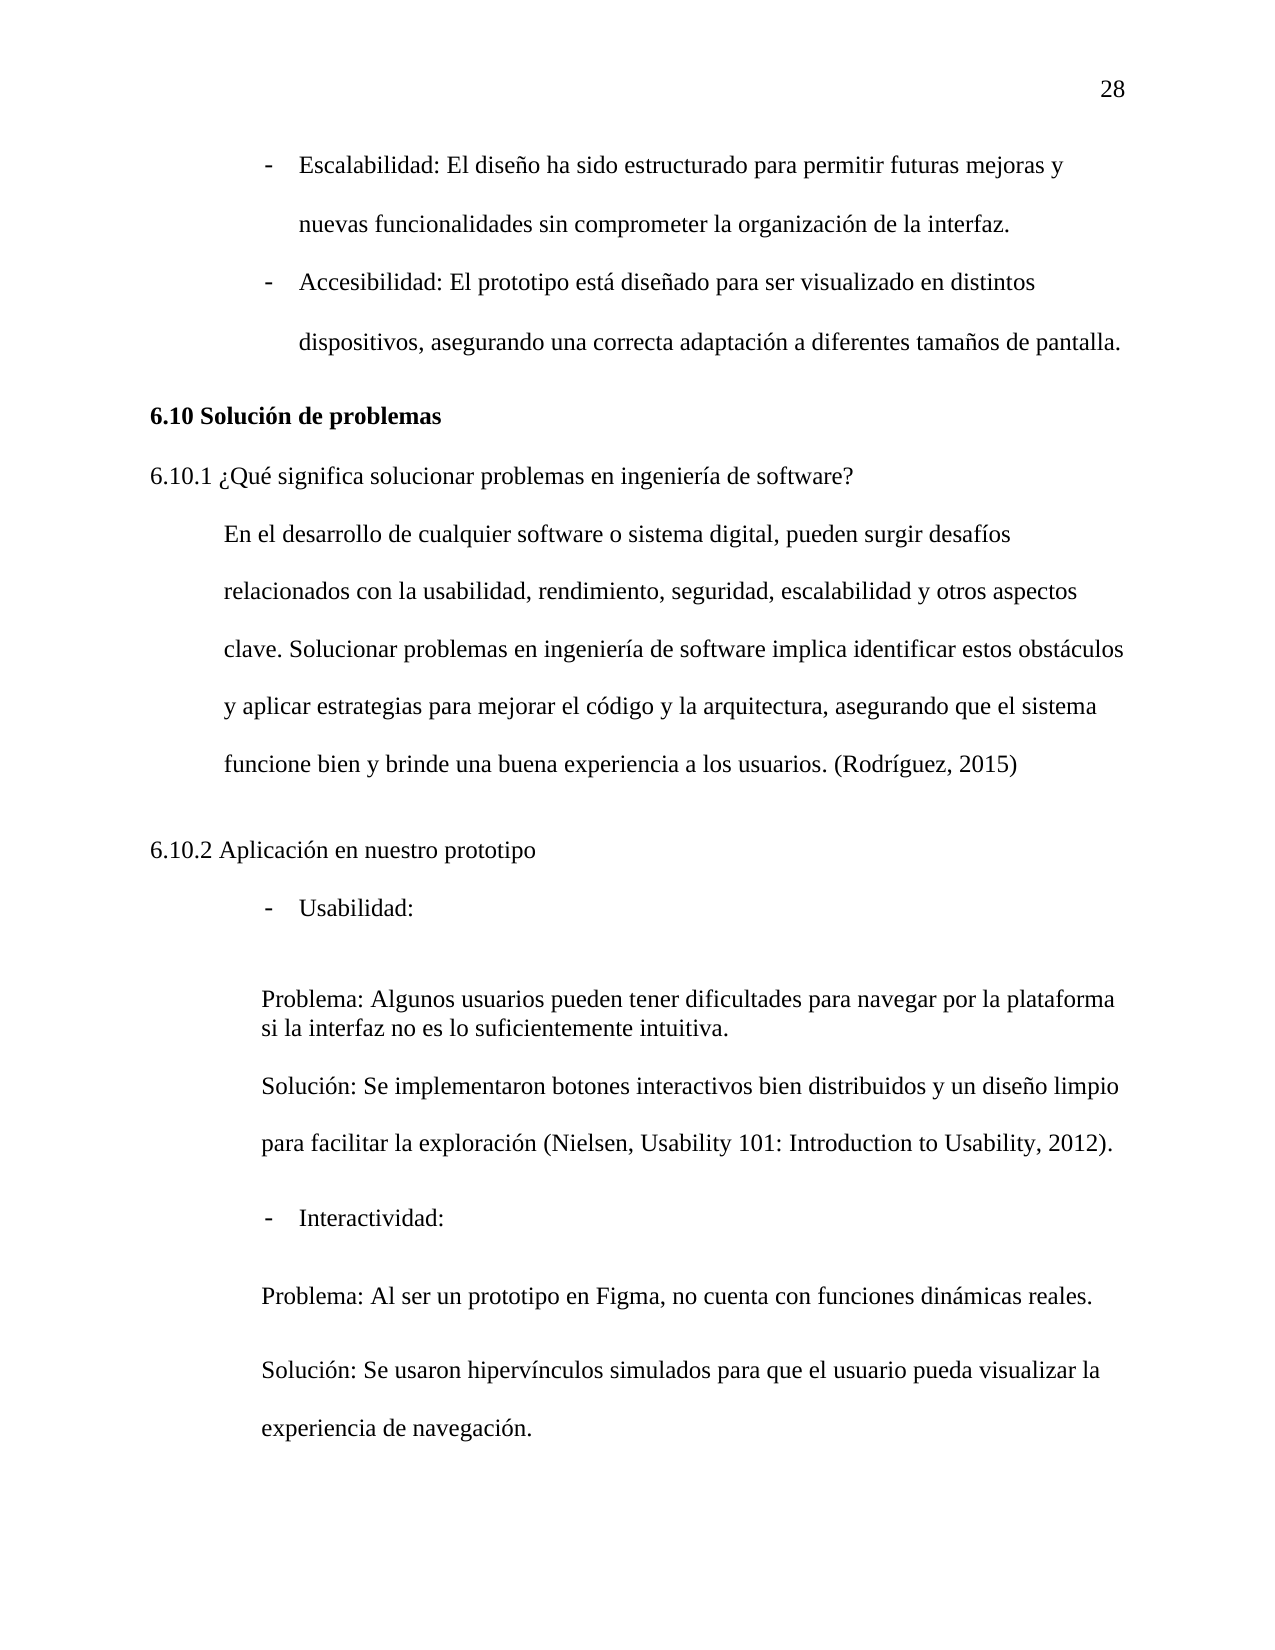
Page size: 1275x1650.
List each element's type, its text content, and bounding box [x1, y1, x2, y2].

subtitle 6.10.2 Aplicación en nuestro prototipo [150, 836, 1125, 864]
text Problema: Al ser un prototipo en Figma, no cuenta con funciones dinámicas reales. [261, 1281, 1125, 1310]
list Accesibilidad: El prototipo está diseñado para ser visualizado en distintos dispositivos, asegurando una correcta adaptación a diferentes tamaños de pantalla. [261, 267, 1125, 355]
list Usabilidad: [261, 893, 1125, 924]
text En el desarrollo de cualquier software o sistema digital, pueden surgir desafíos relacionados con la usabilidad, rendimiento, seguridad, escalabilidad y otros aspectos clave. Solucionar problemas en ingeniería de software implica identificar estos obstáculos y aplicar estrategias para mejorar el código y la arquitectura, asegurando que el sistema funcione bien y brinde una buena experiencia a los usuarios. [224, 519, 1125, 778]
subtitle 6.10.1 ¿Qué significa solucionar problemas en ingeniería de software? [150, 461, 1125, 490]
text Solución: Se implementaron botones interactivos bien distribuidos y un diseño limpio para facilitar la exploración . [261, 1071, 1125, 1157]
text Solución: Se usaron hipervínculos simulados para que el usuario pueda visualizar la experiencia de navegación. [261, 1355, 1125, 1441]
list Interactividad: [261, 1203, 1125, 1233]
list Escalabilidad: El diseño ha sido estructurado para permitir futuras mejoras y nuevas funcionalidades sin comprometer la organización de la interfaz. [261, 150, 1125, 238]
subtitle Problema: Algunos usuarios pueden tener dificultades para navegar por la plataforma si la interfaz no es lo suficientemente intuitiva. [261, 984, 1125, 1042]
subtitle 6.10 Solución de problemas [150, 401, 1125, 429]
